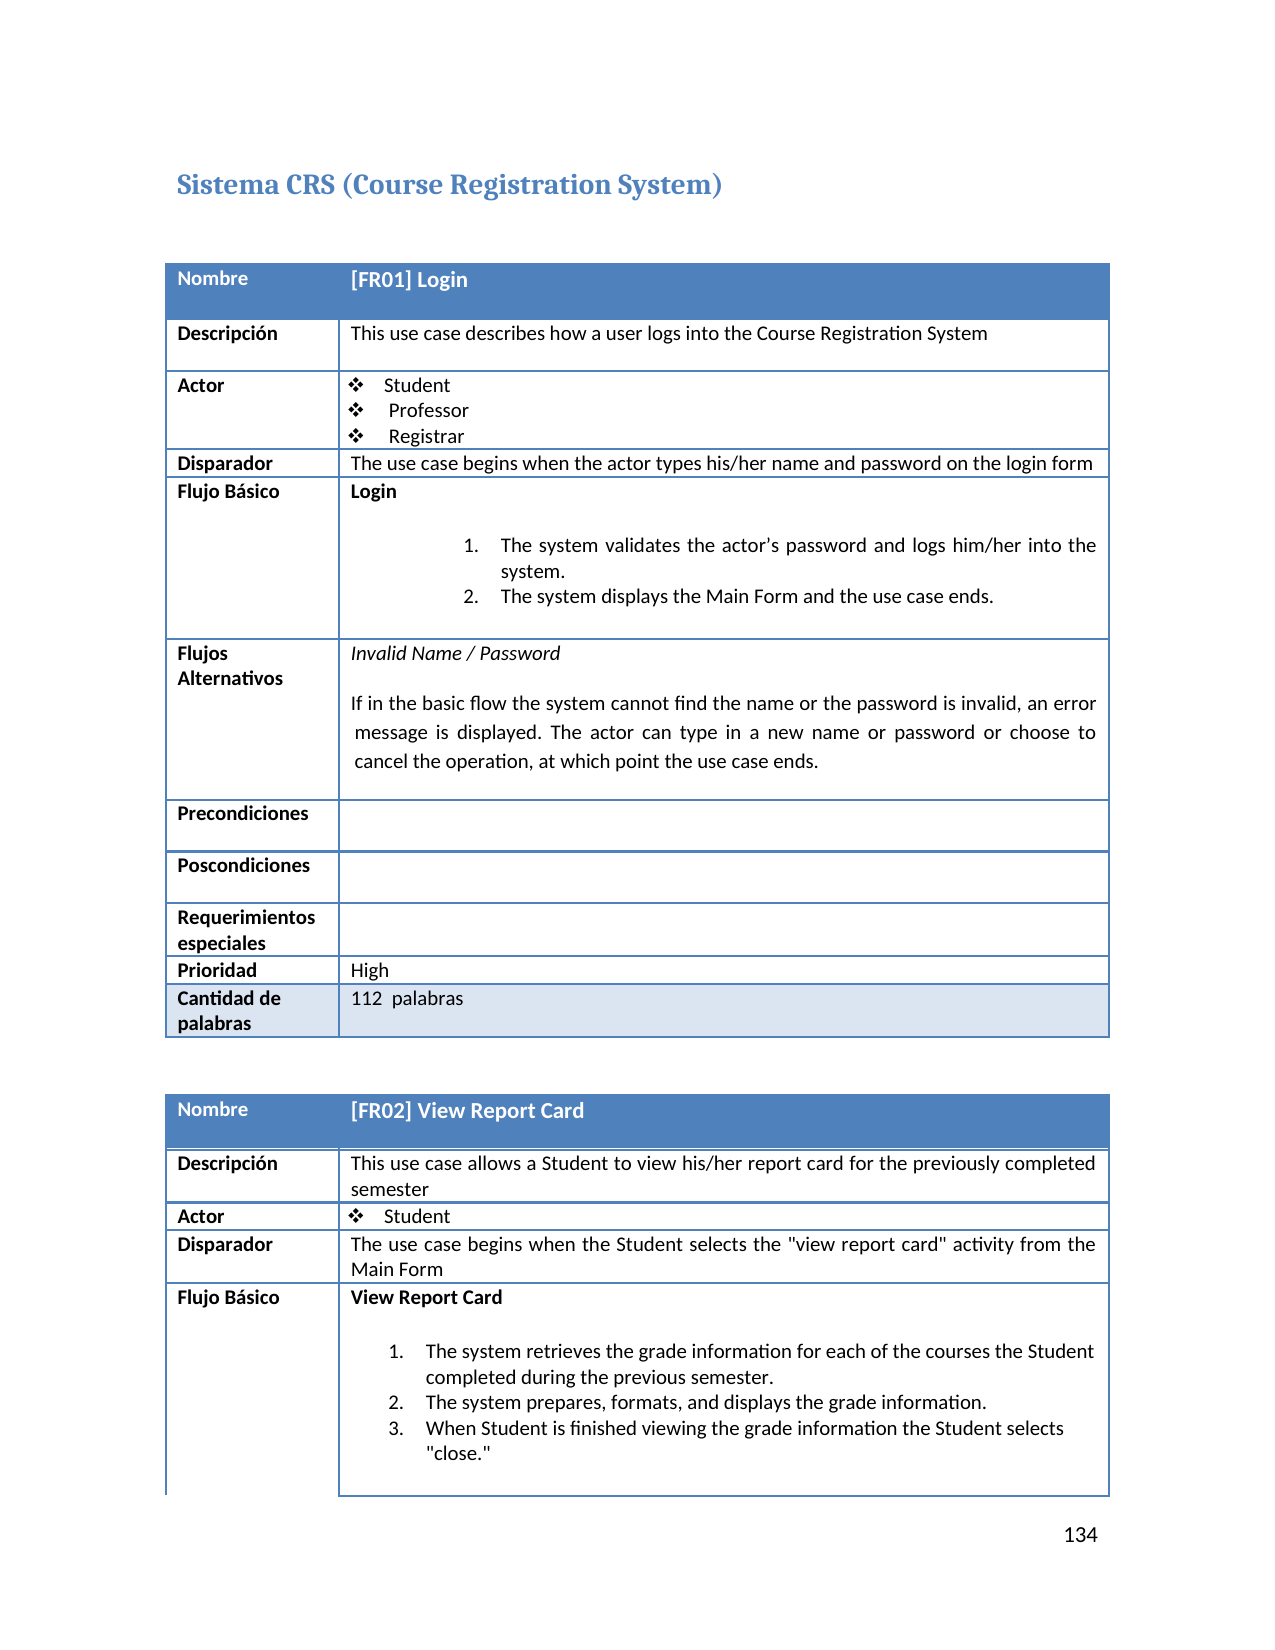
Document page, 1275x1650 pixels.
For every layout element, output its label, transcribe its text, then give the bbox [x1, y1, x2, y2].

table_cell Invalid Name / Password If in the basic flow the system cannot find the name or the password is invalid, an error message is displayed. The actor can type in a new name or password or choose to cancel the operation, at which point the use case ends. [340, 640, 1108, 798]
table_cell Student Professor Registrar [340, 372, 1108, 448]
table_cell Requerimientos especiales [167, 904, 338, 955]
table_cell Descripción [167, 320, 338, 370]
table_cell [340, 853, 1108, 902]
table_cell Cantidad de palabras [167, 985, 338, 1036]
table_cell Prioridad [167, 957, 338, 983]
table_cell Actor [167, 1204, 338, 1229]
table_cell Disparador [167, 1231, 338, 1282]
table_cell Login The system validates the actor’s password and logs him/her into the system. The system displays the Main Form and the use case ends. [340, 478, 1108, 638]
table_cell [340, 904, 1108, 955]
table_header Nombre [167, 1096, 338, 1148]
table_cell Flujo Básico [167, 1284, 338, 1495]
table_cell Flujo Básico [167, 478, 338, 638]
table_header [FR01] Login [340, 265, 1108, 318]
table_cell This use case describes how a user logs into the Course Registration System [340, 320, 1108, 370]
table_cell This use case allows a Student to view his/her report card for the previously completed semester [340, 1151, 1108, 1201]
table_cell [340, 801, 1108, 850]
subtitle Sistema CRS (Course Registration System) [177, 168, 1098, 202]
table_cell Descripción [167, 1151, 338, 1201]
table_cell Poscondiciones [167, 853, 338, 902]
table_cell High [340, 957, 1108, 983]
table_header [FR02] View Report Card [340, 1096, 1108, 1148]
table_cell View Report Card The system retrieves the grade information for each of the courses the Student completed during the previous semester. The system prepares, formats, and displays the grade information. When Student is finished viewing the grade information the Student selects "close." [340, 1284, 1108, 1495]
table_cell Actor [167, 372, 338, 448]
table_cell Precondiciones [167, 801, 338, 850]
table_cell The use case begins when the Student selects the "view report card" activity from the Main Form [340, 1231, 1108, 1282]
table_cell The use case begins when the actor types his/her name and password on the login form [340, 450, 1108, 476]
table_header Nombre [167, 265, 338, 318]
table_cell 112 palabras [340, 985, 1108, 1036]
table_cell Student [340, 1204, 1108, 1229]
table_cell Flujos Alternativos [167, 640, 338, 798]
table_cell Disparador [167, 450, 338, 476]
